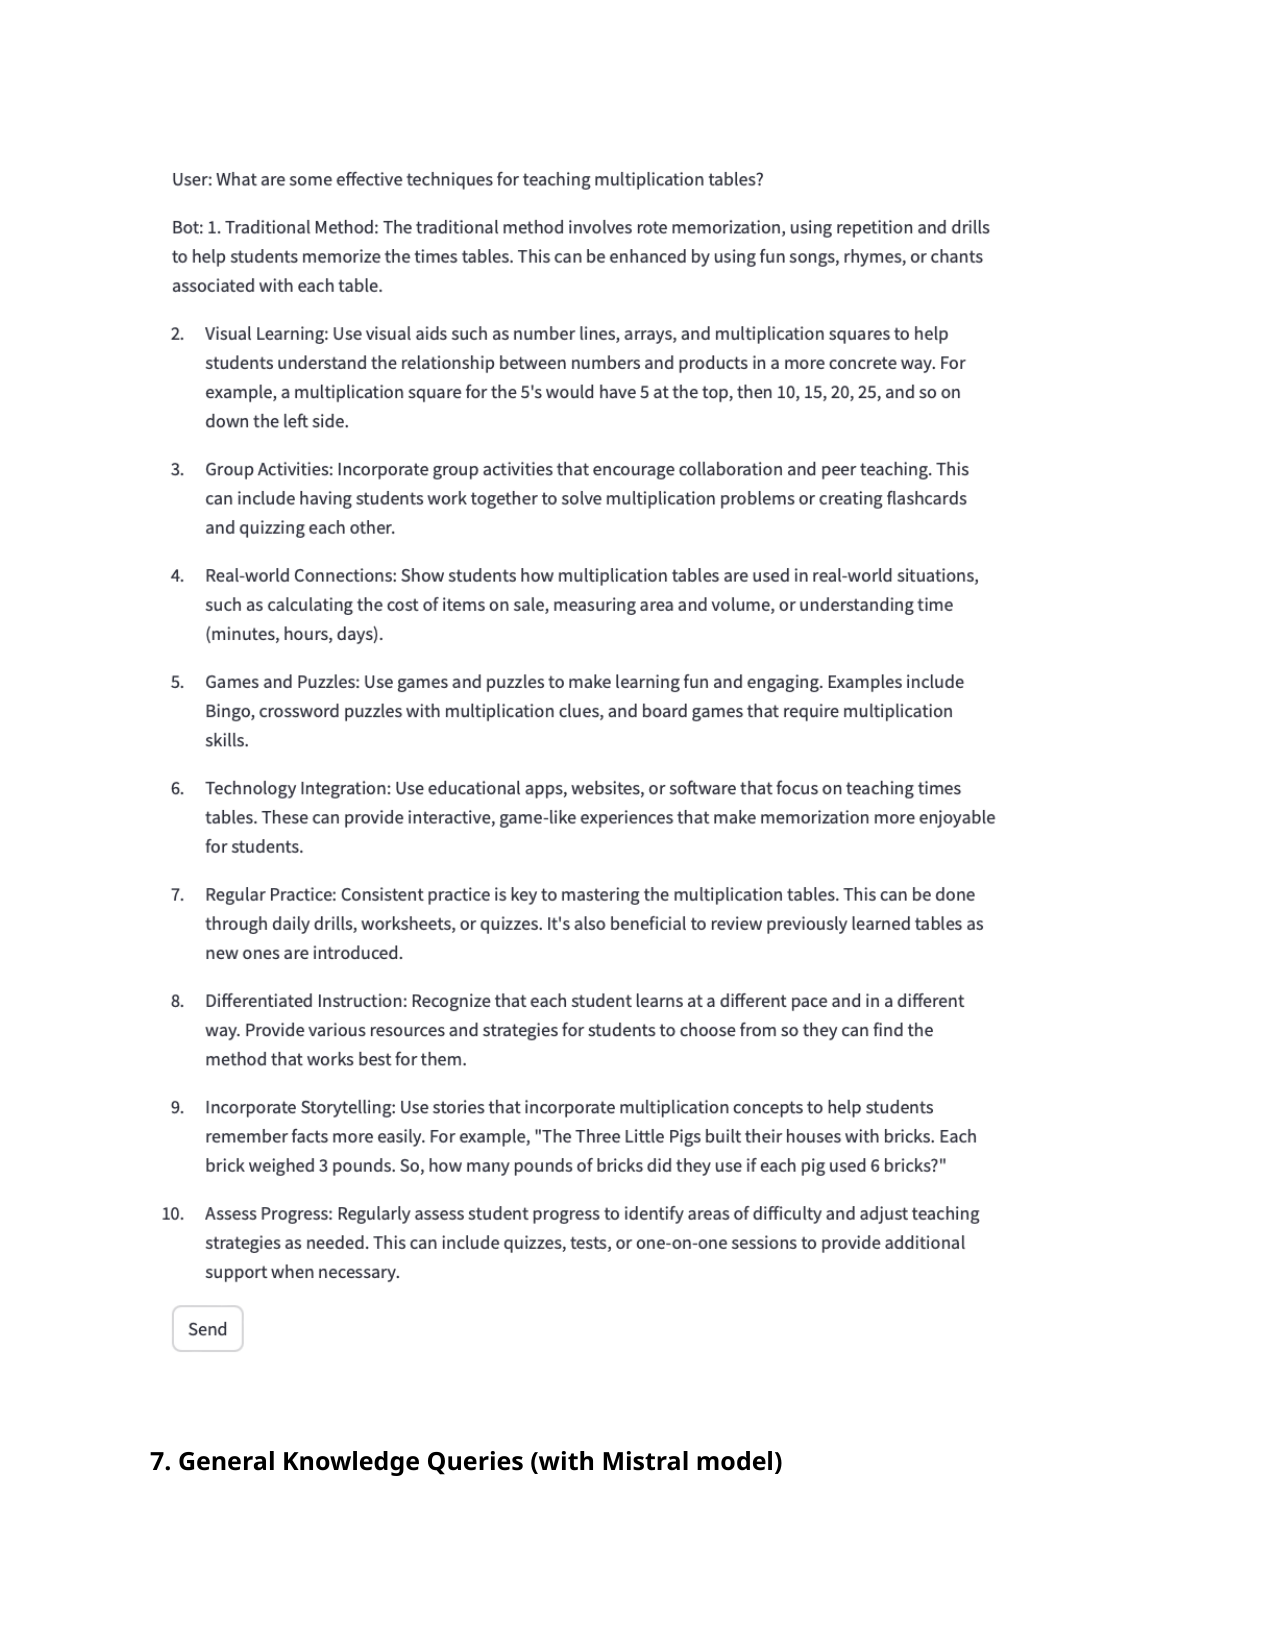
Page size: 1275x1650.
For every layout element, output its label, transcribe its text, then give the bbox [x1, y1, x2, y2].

text 7. General Knowledge Queries (with Mistral model) [150, 1443, 1125, 1477]
picture [150, 150, 1030, 1375]
